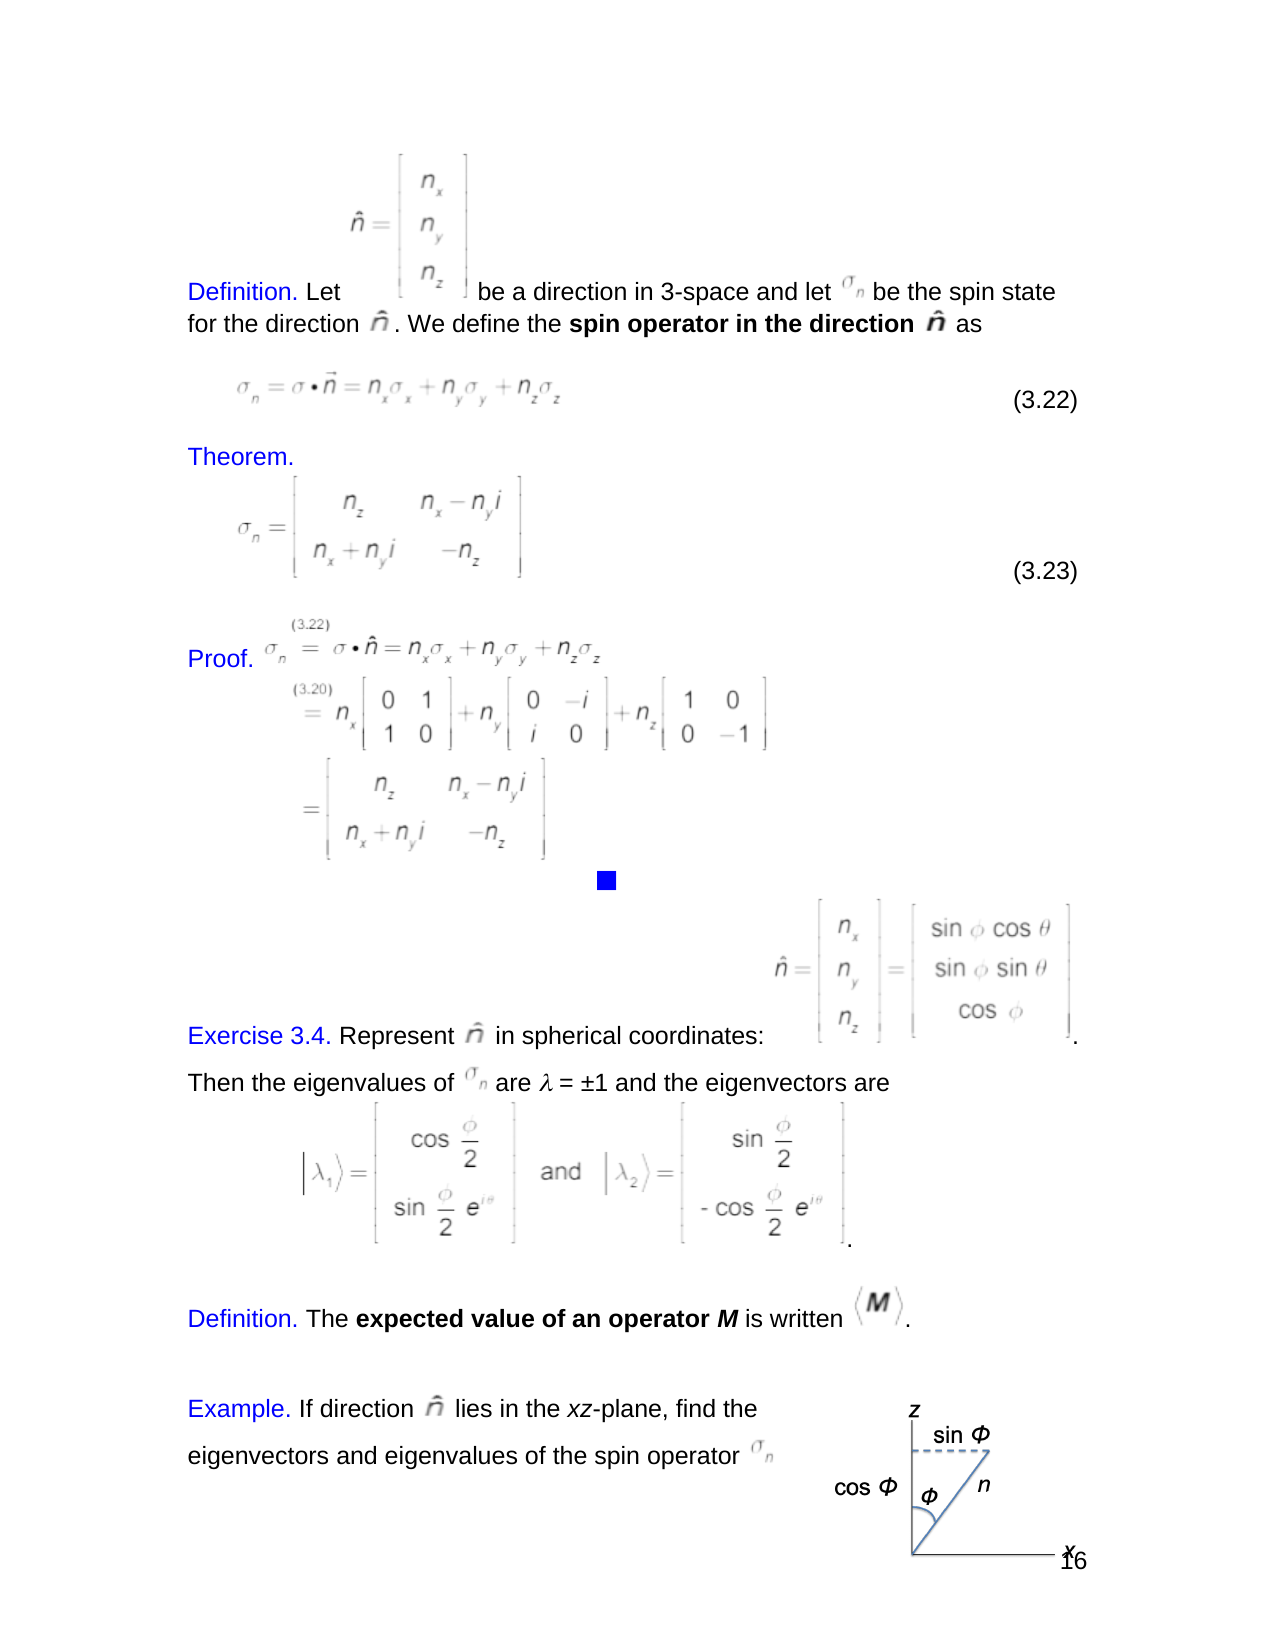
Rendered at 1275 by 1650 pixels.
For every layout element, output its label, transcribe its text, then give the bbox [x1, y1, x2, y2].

text Theorem. [187, 442, 1087, 471]
text Definition. Let be a direction in 3-space and let be the spin state for the direction . We define the spin operator in the direction as [187, 150, 1087, 338]
text Definition. The expected value of an operator M is written . [187, 1281, 1087, 1333]
text (3.22) [187, 366, 1087, 414]
text . [187, 1097, 1087, 1252]
picture [832, 1398, 1078, 1562]
text Example. If direction lies in the xz-plane, find the eigenvectors and eigenvalues of the spin operator [187, 1390, 1087, 1470]
text Exercise 3.4. Represent in spherical coordinates: . Then the eigenvalues of are  = ±1 and the eigenvectors are [187, 894, 1087, 1097]
text Proof. [187, 613, 1087, 672]
text (3.23) [187, 471, 1087, 584]
text ■ [187, 753, 1087, 894]
